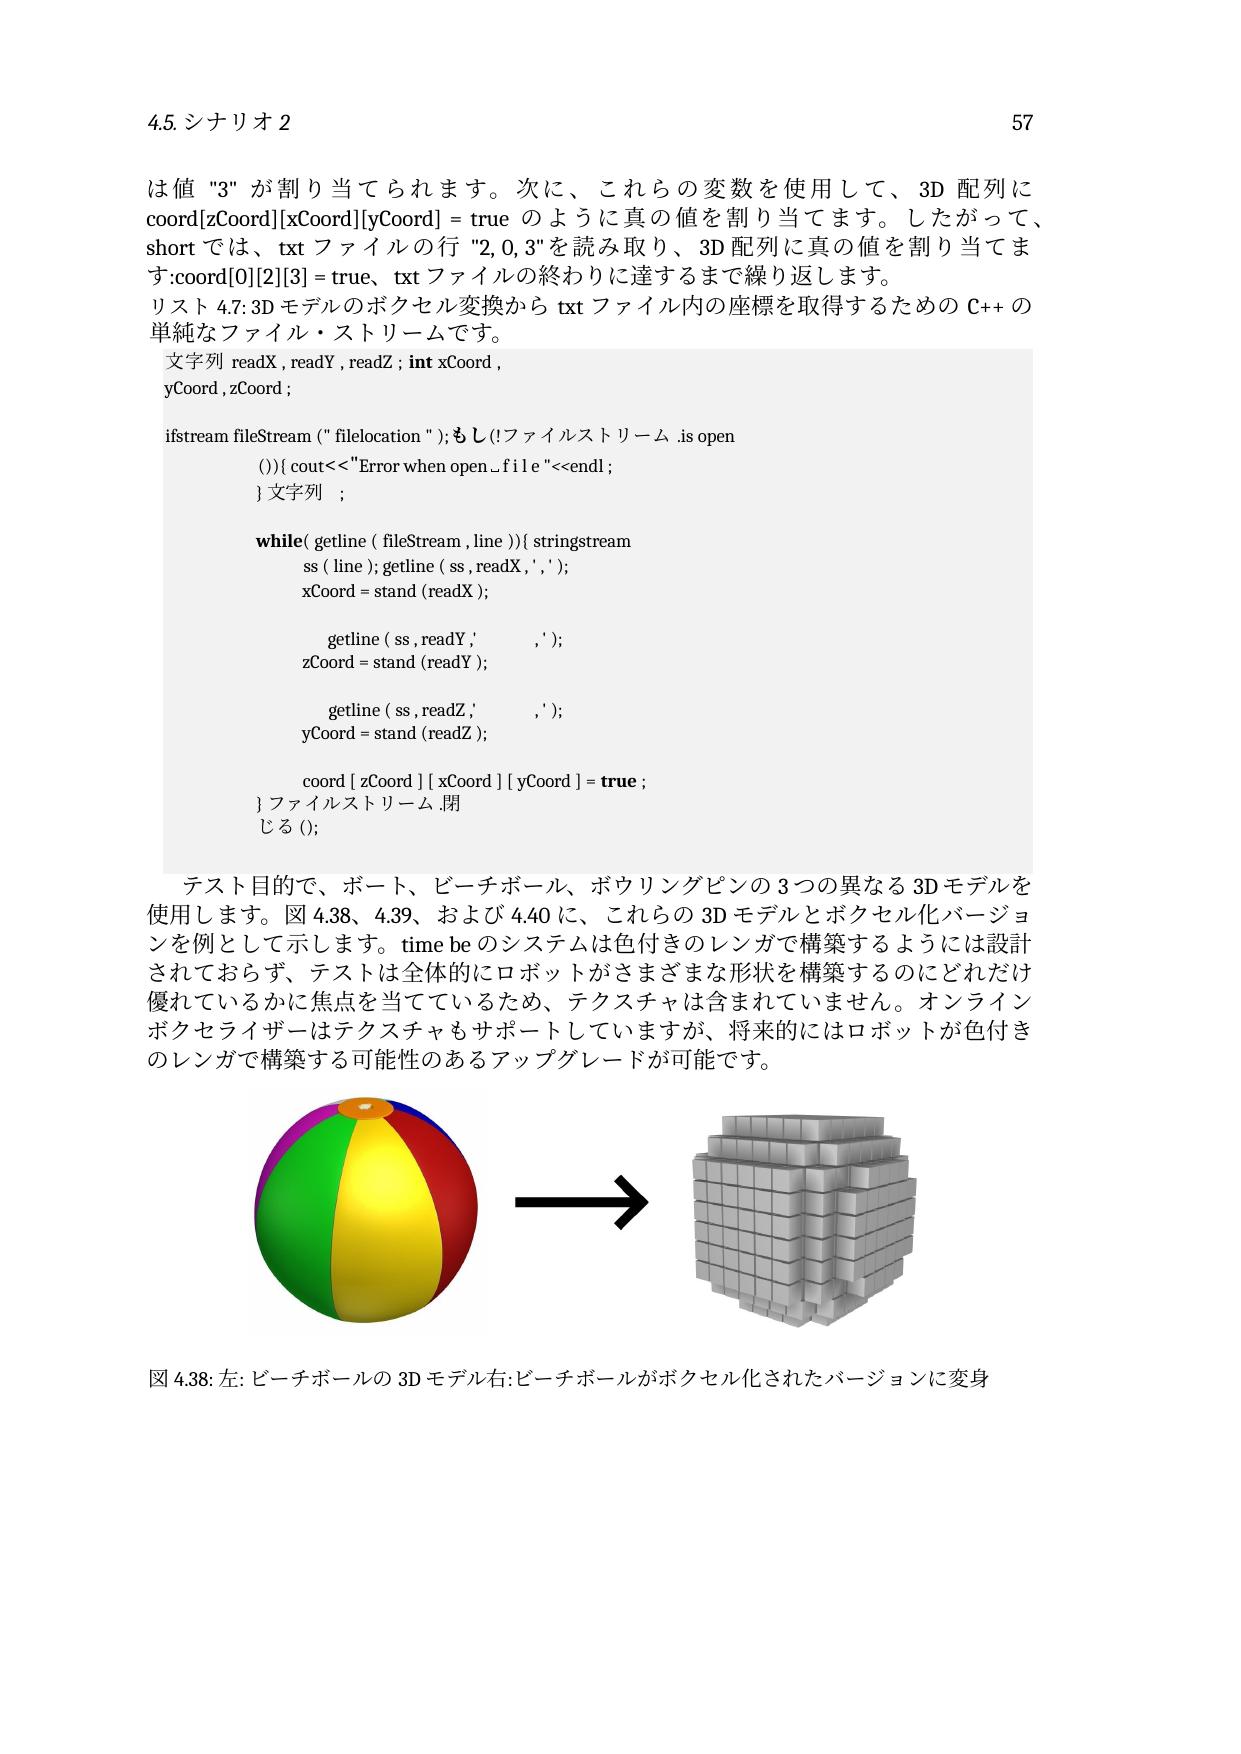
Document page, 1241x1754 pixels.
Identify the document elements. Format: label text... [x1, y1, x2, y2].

text 図 4.38: 左: ビーチボールの 3D モデル右:ビーチボールがボクセル化されたバージョンに変身 [148, 1367, 1033, 1391]
picture [673, 1090, 939, 1334]
text テスト目的で、ボート、ビーチボール、ボウリングピンの3つの異なる3Dモデルを使用します。図 4.38、4.39、および 4.40 に、これらの 3D モデルとボクセル化バージョンを例として示します。time beのシステムは色付きのレンガで構築するようには設計されておらず、テストは全体的にロボットがさまざまな形状を構築するのにどれだけ優れているかに焦点を当てているため、テクスチャは含まれていません。オンラインボクセライザーはテクスチャもサポートしていますが、将来的にはロボットが色付きのレンガで構築する可能性のあるアップグレードが可能です。 [146, 874, 1033, 1074]
picture [242, 1085, 491, 1334]
table_header 文字列 readX , readY , readZ ; int xCoord , yCoord , zCoord ; ifstream fileStream (" filelocation " );もし(!ファイルストリーム .is open ()){ cout<<"Error when open f i l e "<<endl ; } 文字列 ; while( getline ( fileStream , line )){ stringstream ss ( line ); getline ( ss , readX , ' , ' ); xCoord = stand (readX ); getline ( ss , readY ,' , ' ); zCoord = stand (readY ); getline ( ss , readZ ,' , ' ); yCoord = stand (readZ ); coord [ zCoord ] [ xCoord ] [ yCoord ] = true ; } ファイルストリーム .閉じる (); [163, 349, 1033, 874]
text リスト 4.7: 3D モデルのボクセル変換から txt ファイル内の座標を取得するための C++ の単純なファイル・ストリームです。 [148, 293, 1033, 347]
picture [515, 1077, 649, 1334]
